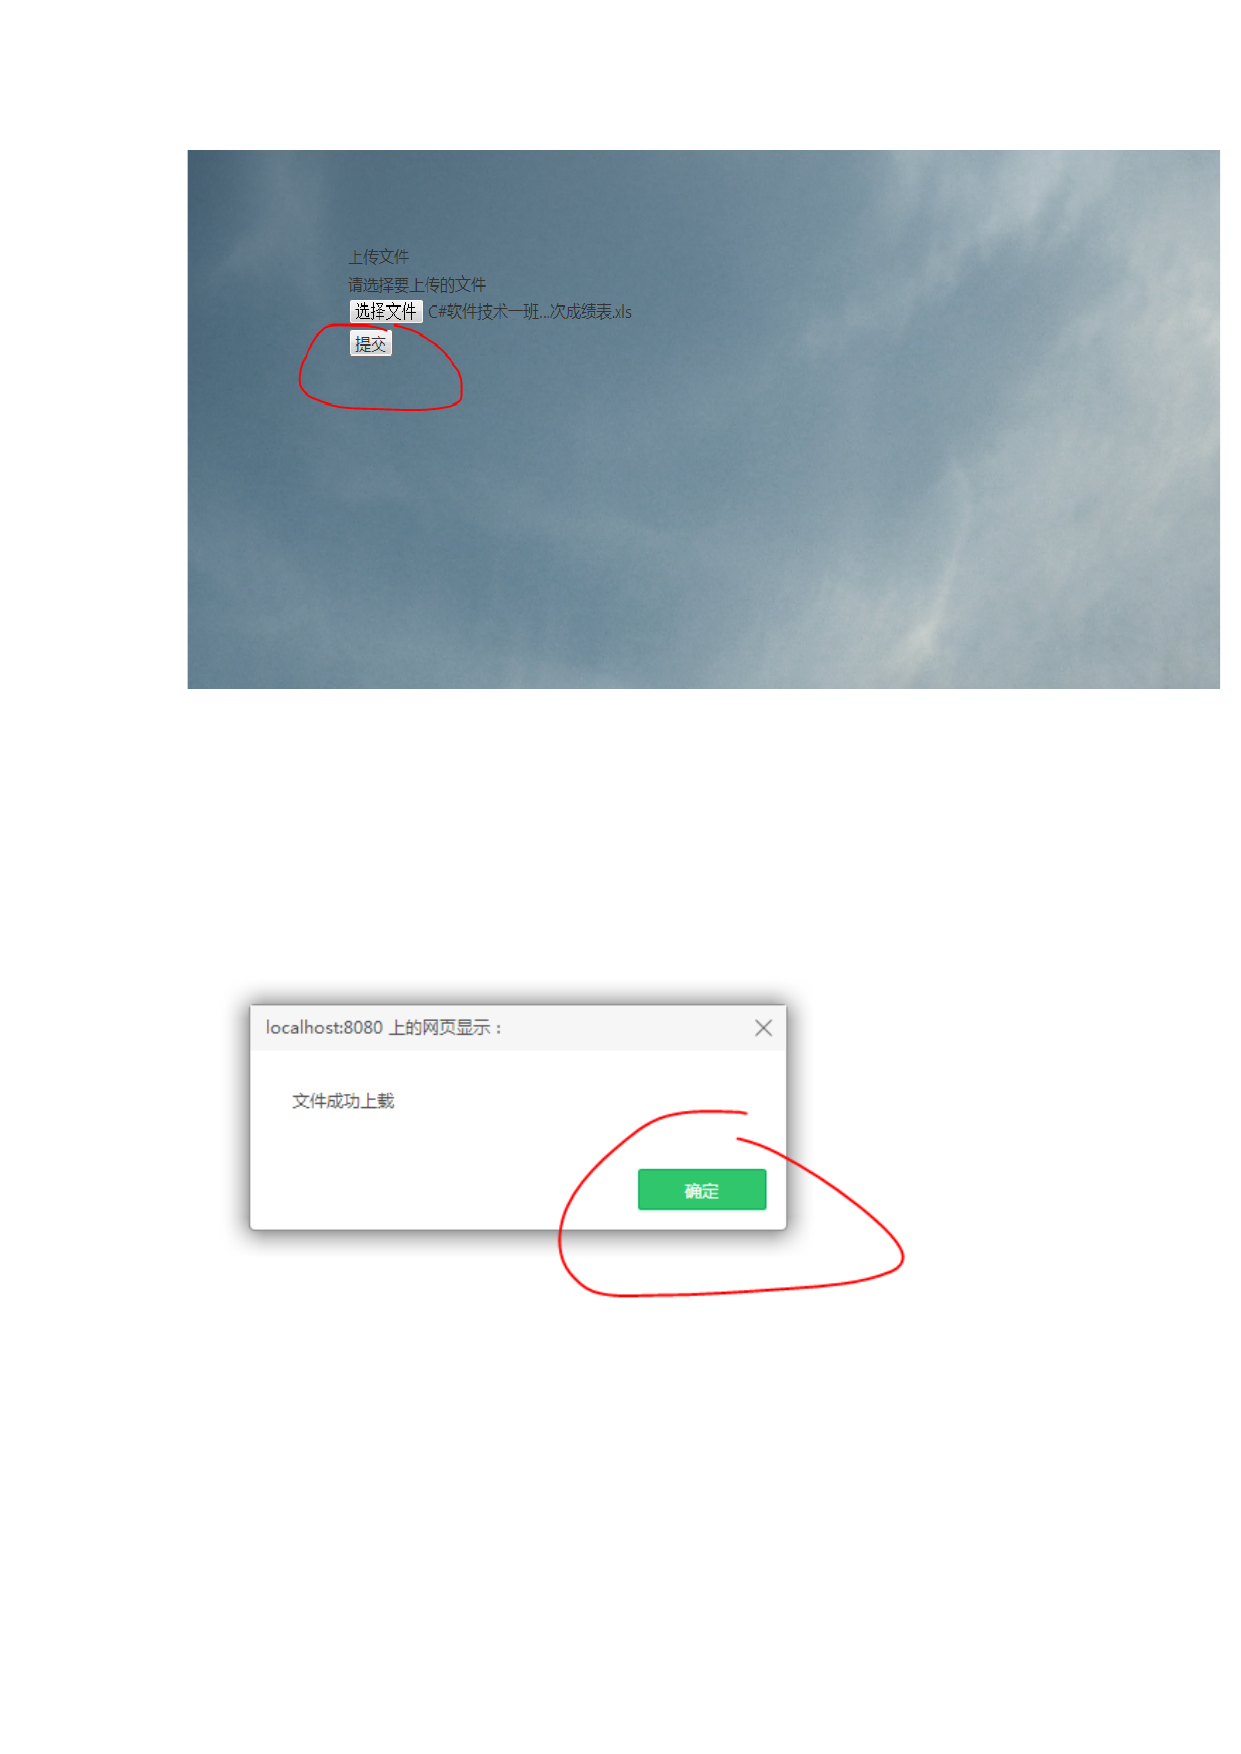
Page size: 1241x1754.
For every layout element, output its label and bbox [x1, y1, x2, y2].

picture [187, 842, 1053, 1454]
picture [187, 150, 1221, 689]
